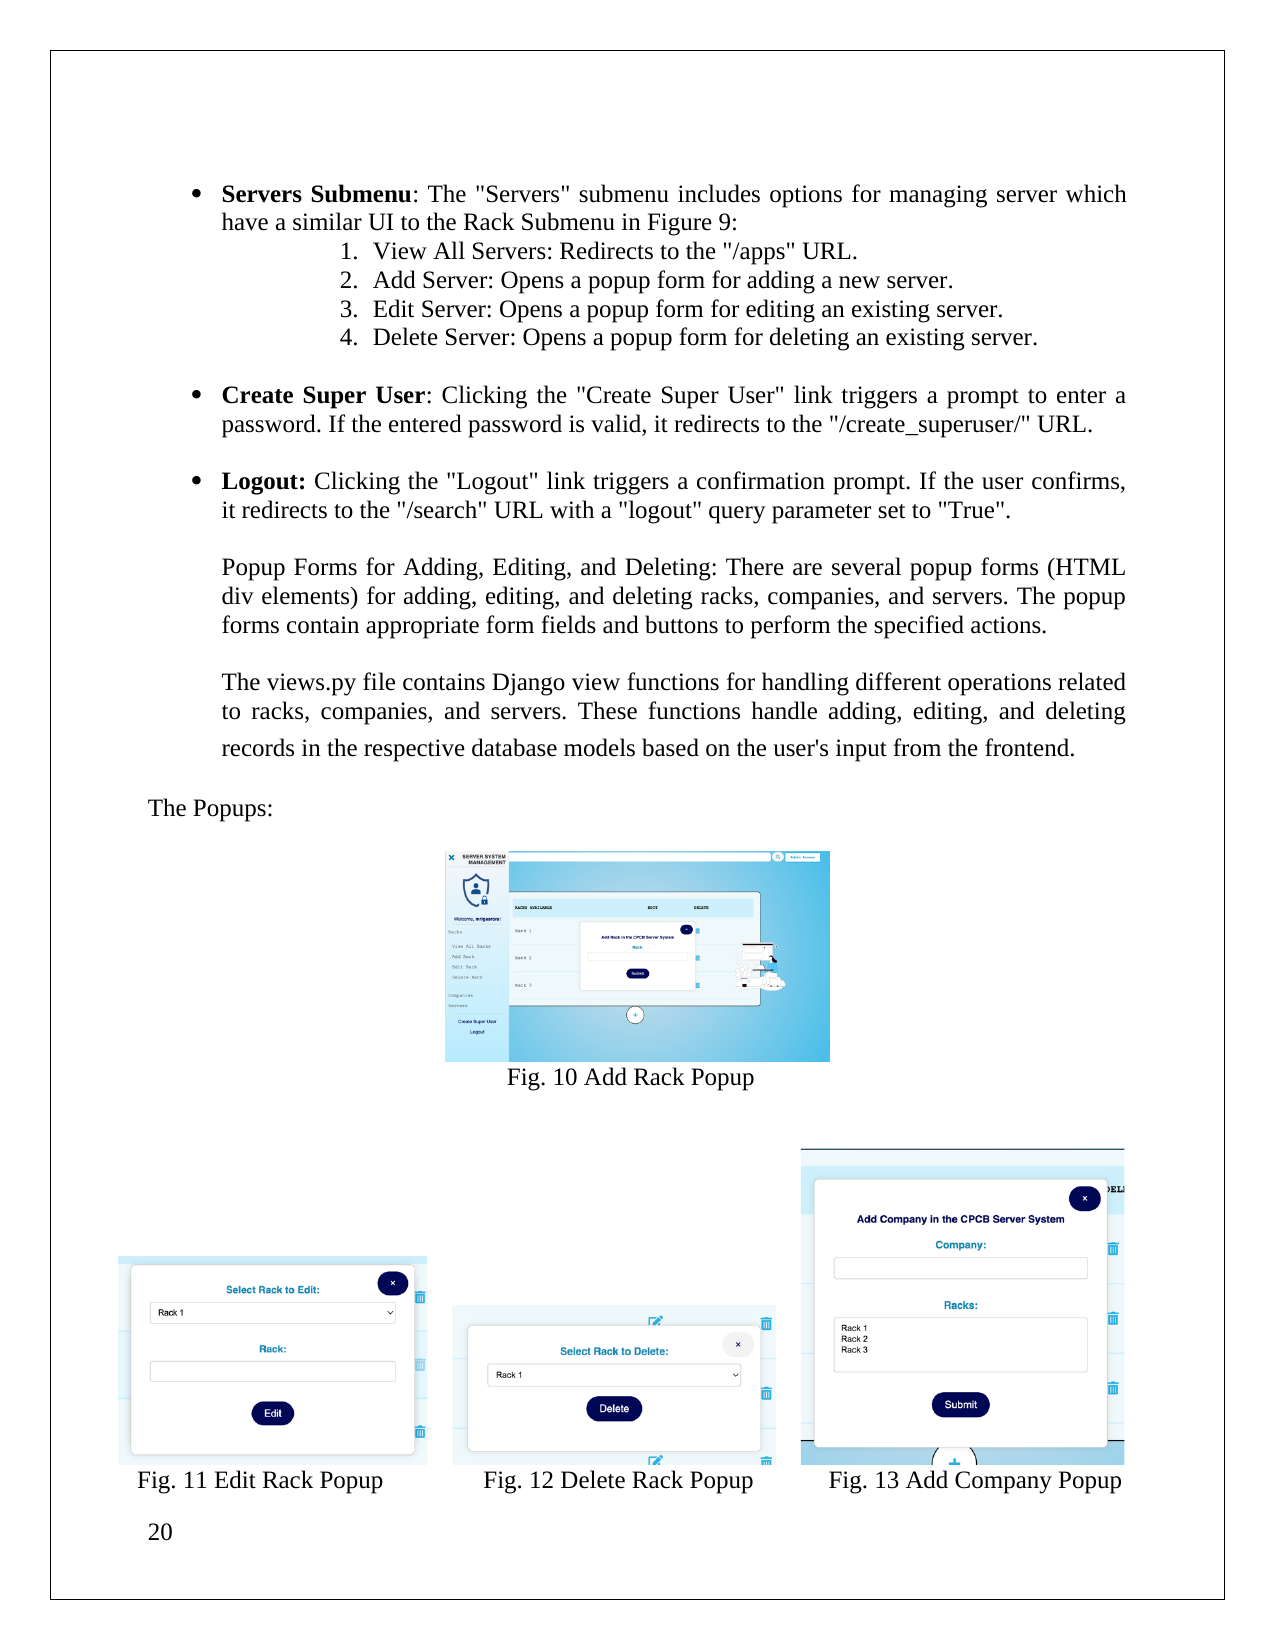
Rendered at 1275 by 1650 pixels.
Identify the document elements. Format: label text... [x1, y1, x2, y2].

text The Popups: [148, 793, 1127, 822]
text Fig. 11 Edit Rack Popup Fig. 12 Delete Rack Popup Fig. 13 Add Company Popup [118, 1465, 1127, 1494]
picture [118, 1256, 428, 1465]
list Popup Forms for Adding, Editing, and Deleting: There are several popup forms (HTML div elements) for adding, editing, and deleting racks, companies, and servers. The popup forms contain appropriate form fields and buttons to perform the specified actions. [221, 552, 1127, 639]
list Fig. 10 Add Rack Popup [369, 1062, 1127, 1091]
list Edit Server: Opens a popup form for editing an existing server. [223, 294, 1127, 322]
list Logout: Clicking the "Logout" link triggers a confirmation prompt. If the user confirms, it redirects to the "/search" URL with a "logout" query parameter set to "True". [192, 466, 1127, 524]
list Servers Submenu: The "Servers" submenu includes options for managing server which have a similar UI to the Rack Submenu in Figure 9: [192, 179, 1127, 236]
list The views.py file contains Django view functions for handling different operations related to racks, companies, and servers. These functions handle adding, editing, and deleting records in the respective database models based on the user's input from the frontend. [221, 667, 1127, 765]
picture [800, 1148, 1125, 1465]
picture [445, 851, 830, 1062]
list Create Super User: Clicking the "Create Super User" link triggers a prompt to enter a password. If the entered password is valid, it redirects to the "/create_superuser/" URL. [192, 380, 1127, 437]
list View All Servers: Redirects to the "/apps" URL. [223, 236, 1127, 265]
picture [452, 1305, 776, 1465]
list Delete Server: Opens a popup form for deleting an existing server. [223, 322, 1127, 351]
list Add Server: Opens a popup form for adding a new server. [223, 265, 1127, 294]
